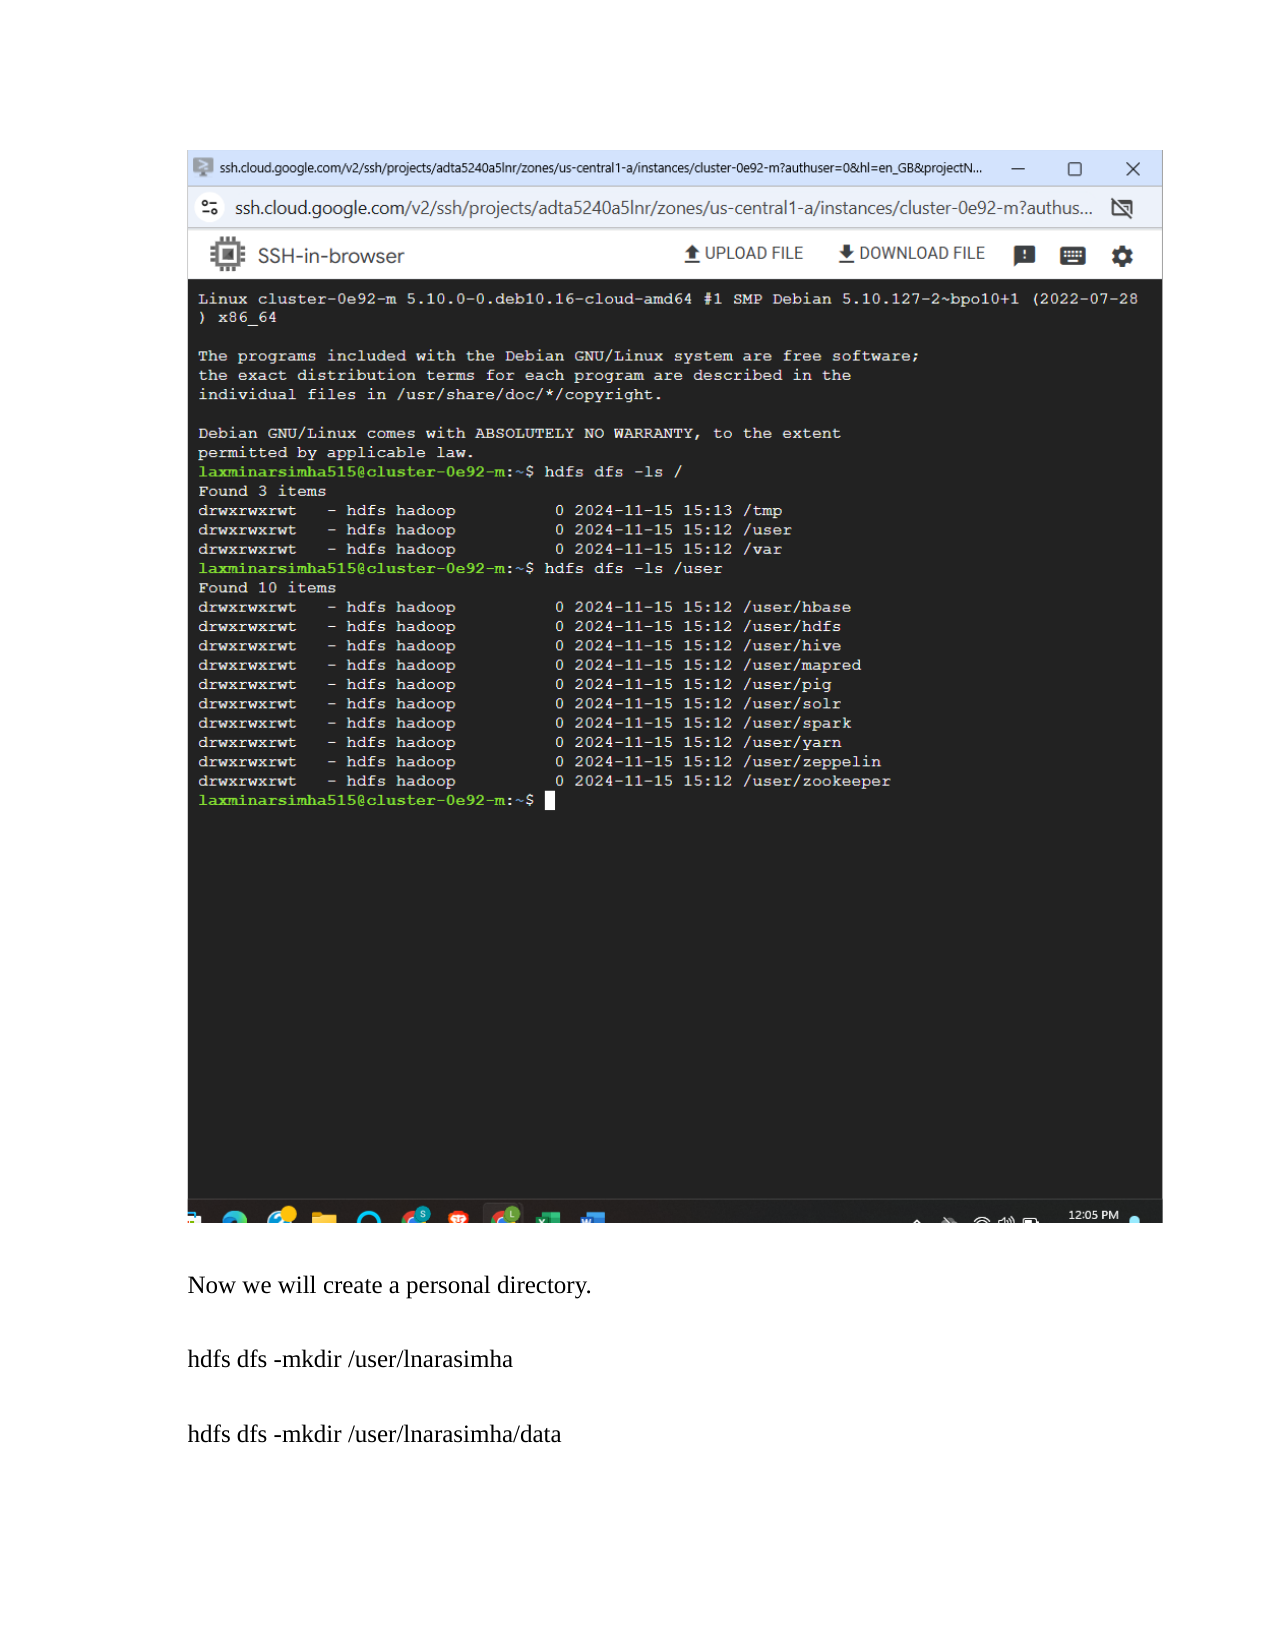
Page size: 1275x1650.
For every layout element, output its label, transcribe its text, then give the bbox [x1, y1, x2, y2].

text hdfs dfs -mkdir /user/lnarasimha/data [187, 1419, 1125, 1447]
text hdfs dfs -mkdir /user/lnarasimha [187, 1344, 1125, 1373]
picture [187, 150, 1163, 1223]
text Now we will create a personal directory. [187, 1270, 1125, 1299]
picture [362, 1216, 376, 1223]
